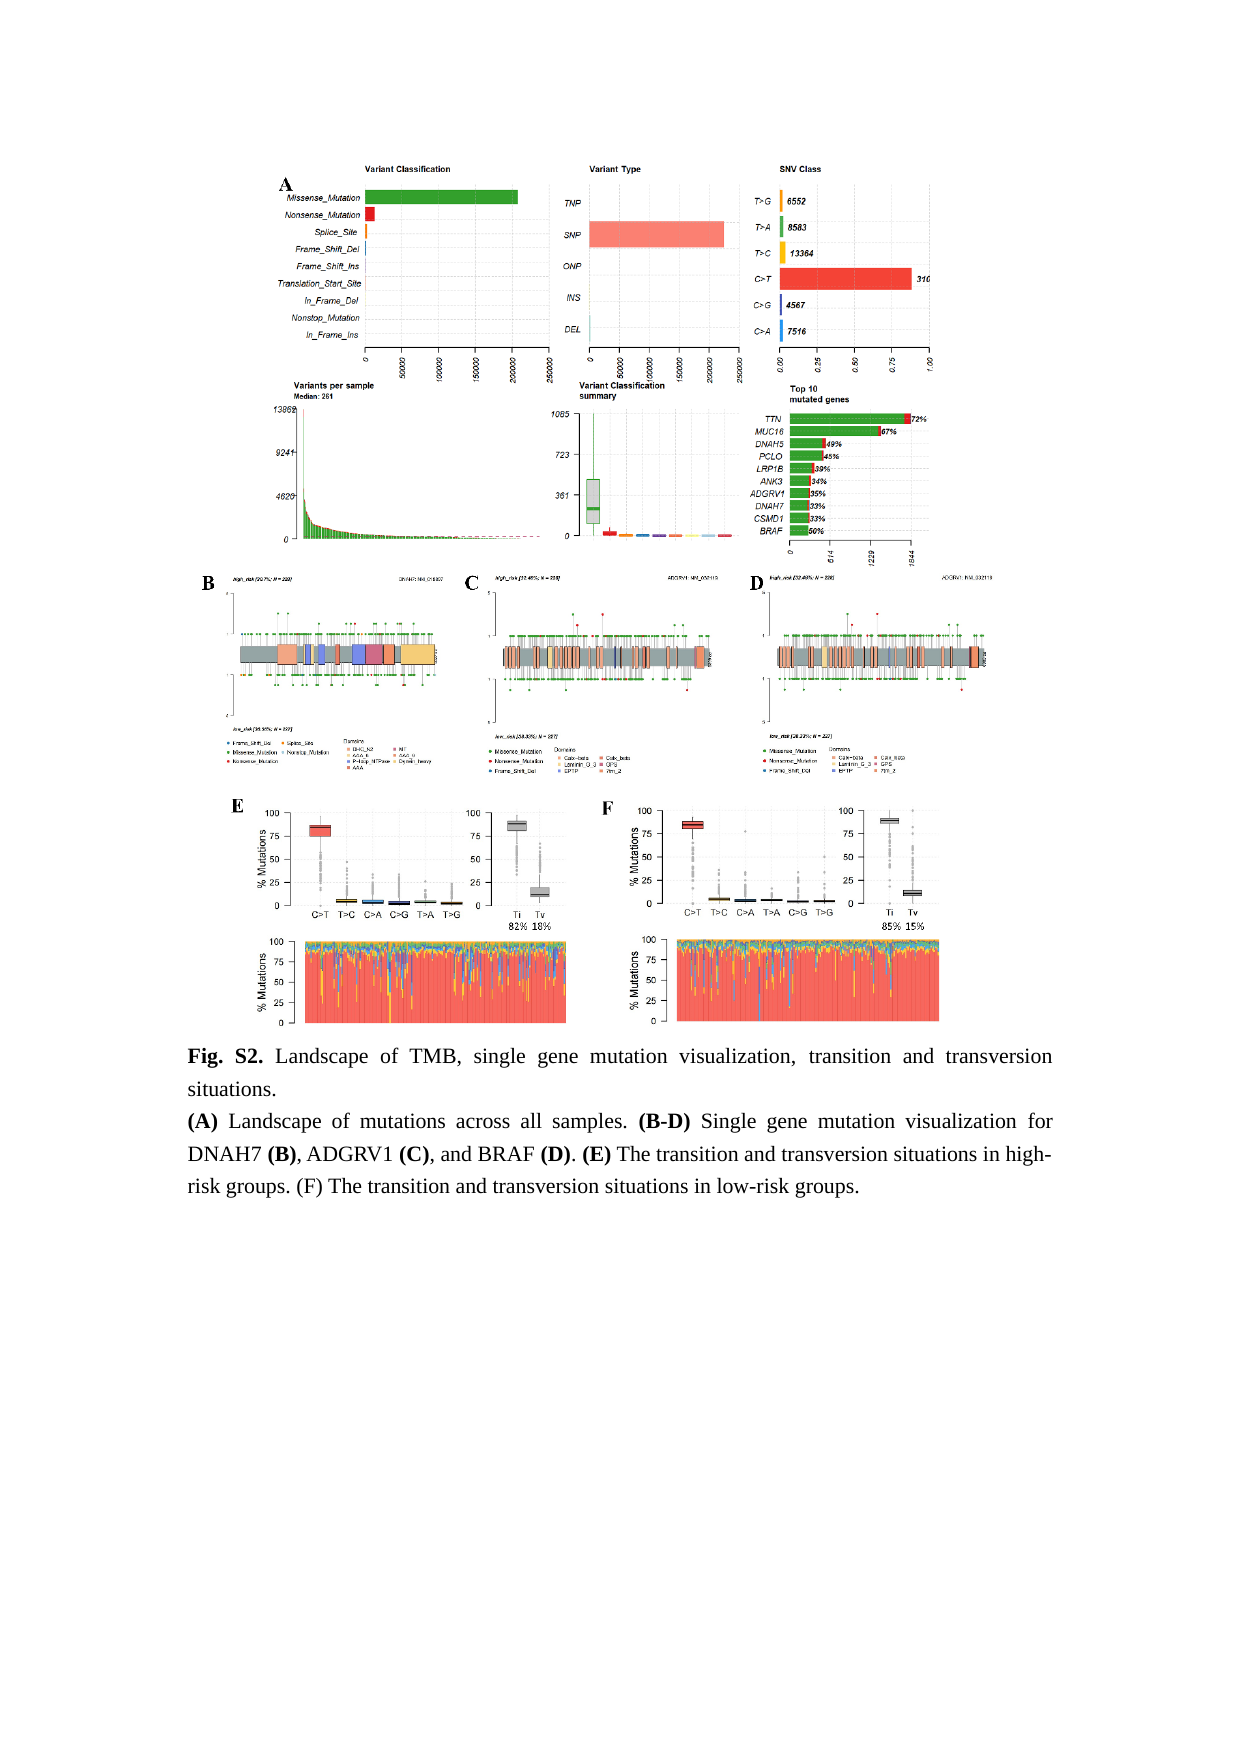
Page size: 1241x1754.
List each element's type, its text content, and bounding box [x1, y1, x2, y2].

text (A) Landscape of mutations across all samples. (B-D) Single gene mutation visualization for DNAH7 (B), ADGRV1 (C), and BRAF (D). (E) The transition and transversion situations in high-risk groups. (F) The transition and transversion situations in low-risk groups. [187, 1104, 1053, 1202]
picture [187, 162, 1053, 1028]
text Fig. S2. Landscape of TMB, single gene mutation visualization, transition and transversion situations. [187, 1039, 1053, 1104]
